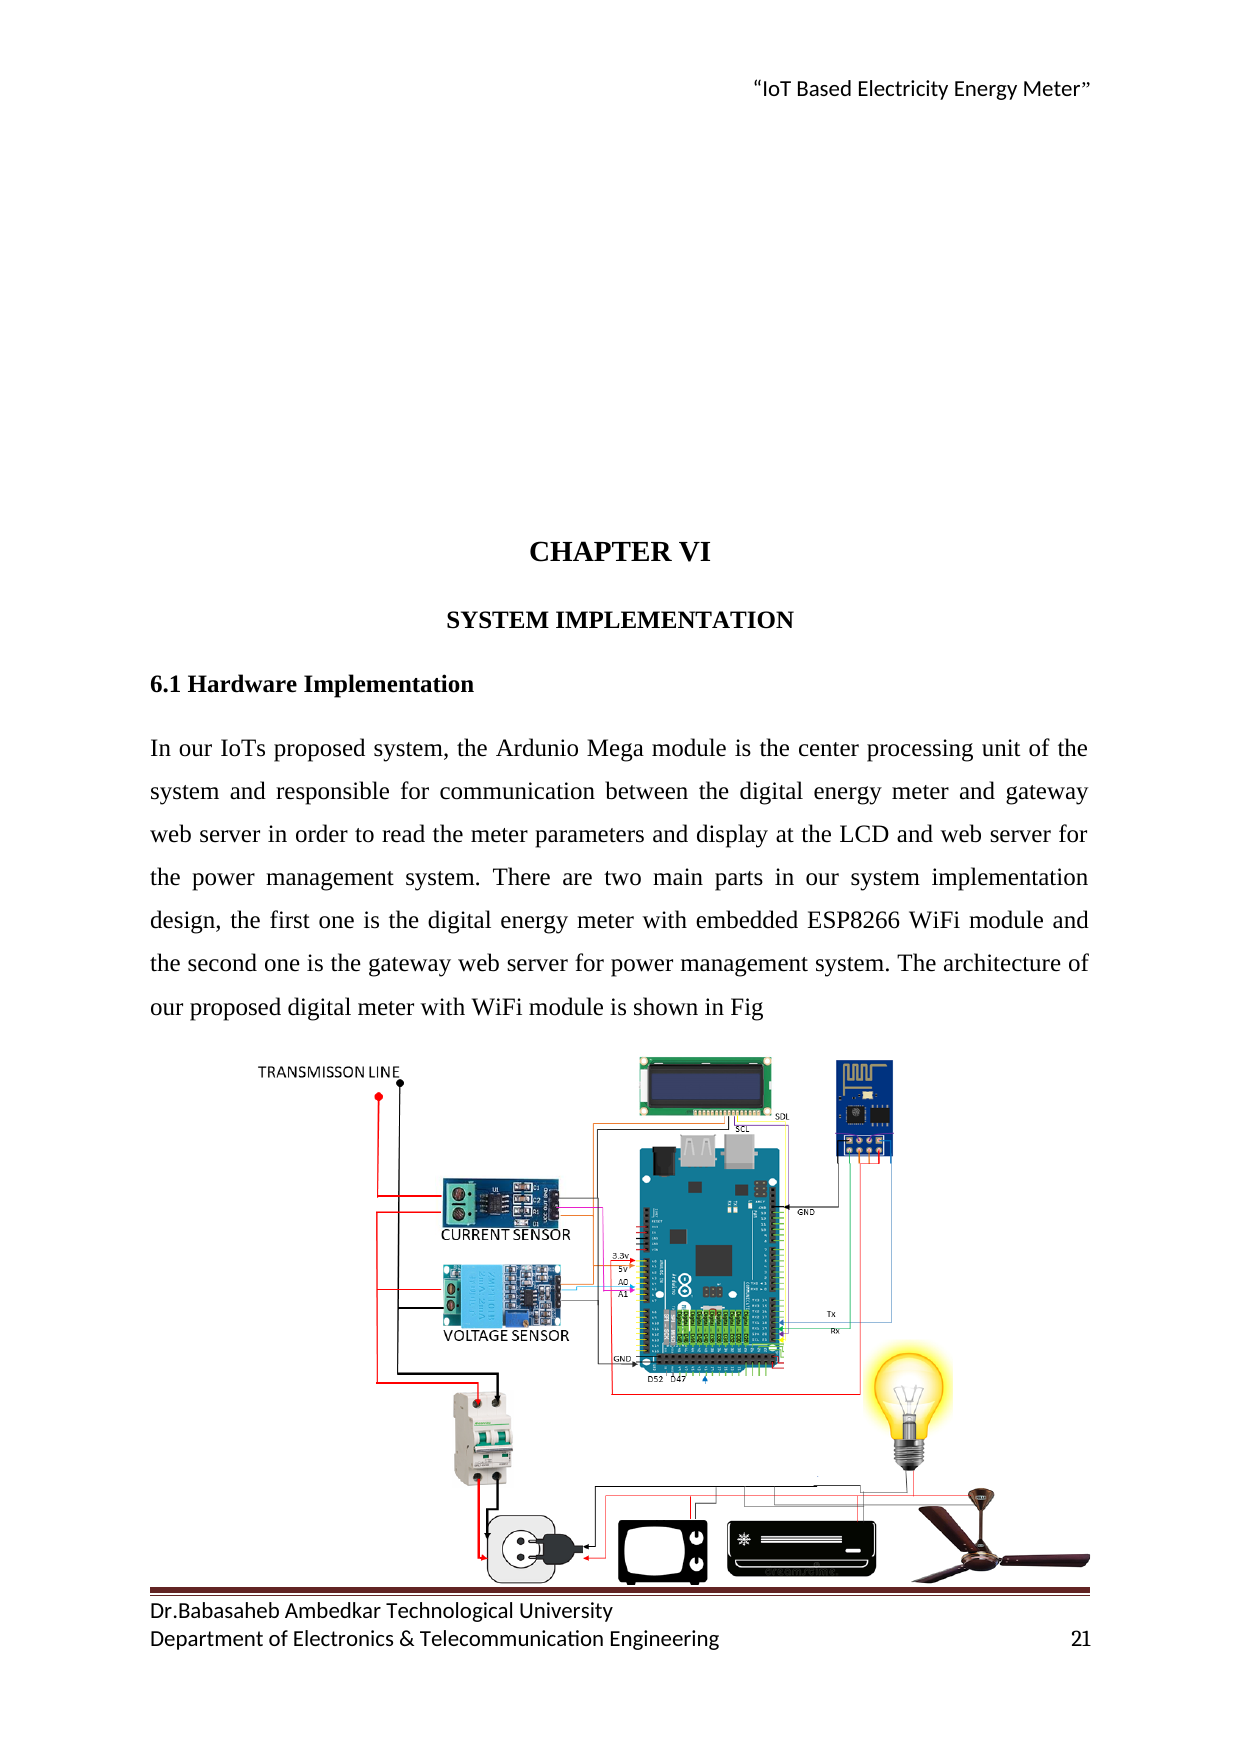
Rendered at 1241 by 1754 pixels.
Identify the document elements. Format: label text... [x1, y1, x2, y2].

text SYSTEM IMPLEMENTATION [150, 605, 1090, 634]
picture [150, 1055, 1091, 1585]
text CHAPTER VI [150, 534, 1090, 567]
text 6.1 Hardware Implementation [150, 669, 1090, 698]
text In our IoTs proposed system, the Ardunio Mega module is the center processing unit of the system and responsible for communication between the digital energy meter and gateway web server in order to read the meter parameters and display at the LCD and web server for the power management system. There are two main parts in our system implementation design, the first one is the digital energy meter with embedded ESP8266 WiFi module and the second one is the gateway web server for power management system. The architecture of our proposed digital meter with WiFi module is shown in Fig [150, 733, 1090, 1020]
